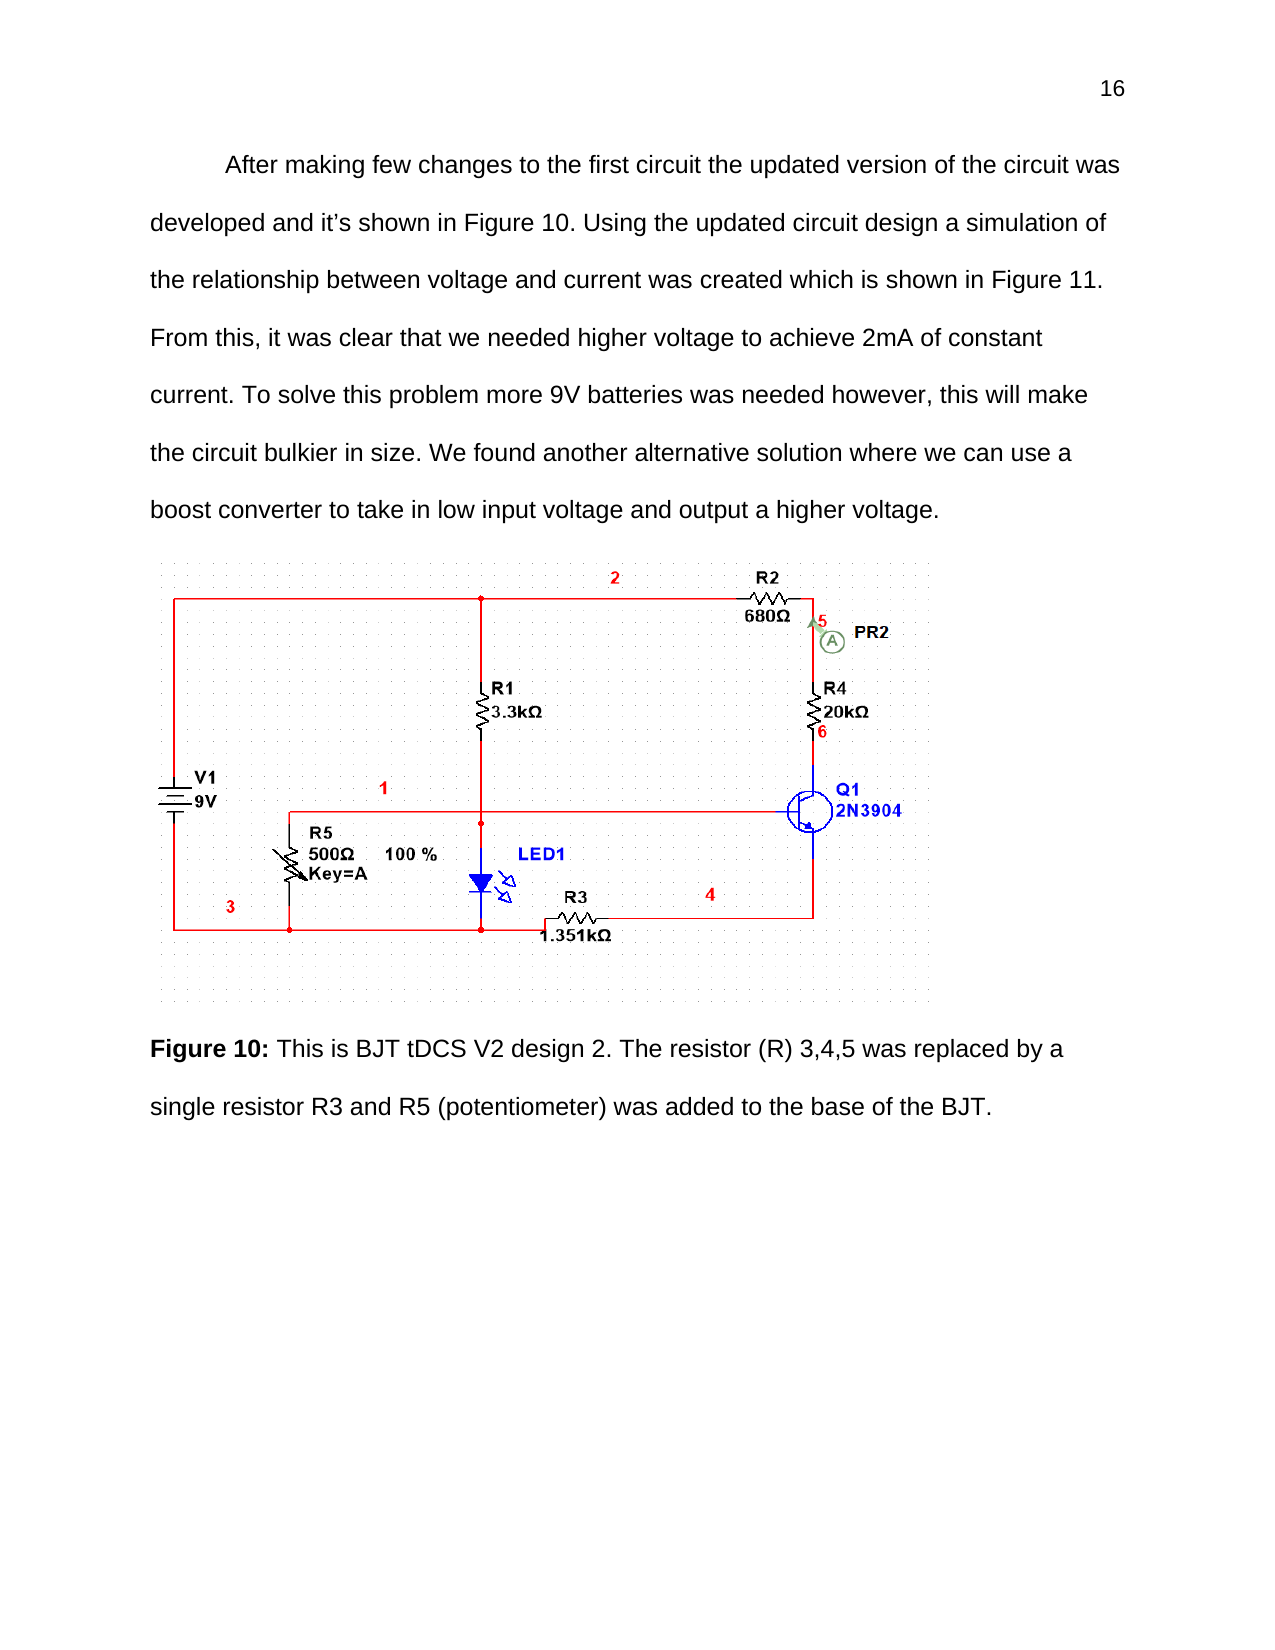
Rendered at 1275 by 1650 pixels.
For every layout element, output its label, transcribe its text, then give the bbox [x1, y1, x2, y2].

text After making few changes to the first circuit the updated version of the circuit was developed and it’s shown in Figure 10. Using the updated circuit design a simulation of the relationship between voltage and current was created which is shown in Figure 11. From this, it was clear that we needed higher voltage to achieve 2mA of constant current. To solve this problem more 9V batteries was needed however, this will make the circuit bulkier in size. We found another alternative solution where we can use a boost converter to take in low input voltage and output a higher voltage. [150, 150, 1125, 524]
picture [150, 552, 934, 1009]
text Figure 10: This is BJT tDCS V2 design 2. The resistor (R) 3,4,5 was replaced by a single resistor R3 and R5 (potentiometer) was added to the base of the BJT. [150, 1034, 1125, 1121]
